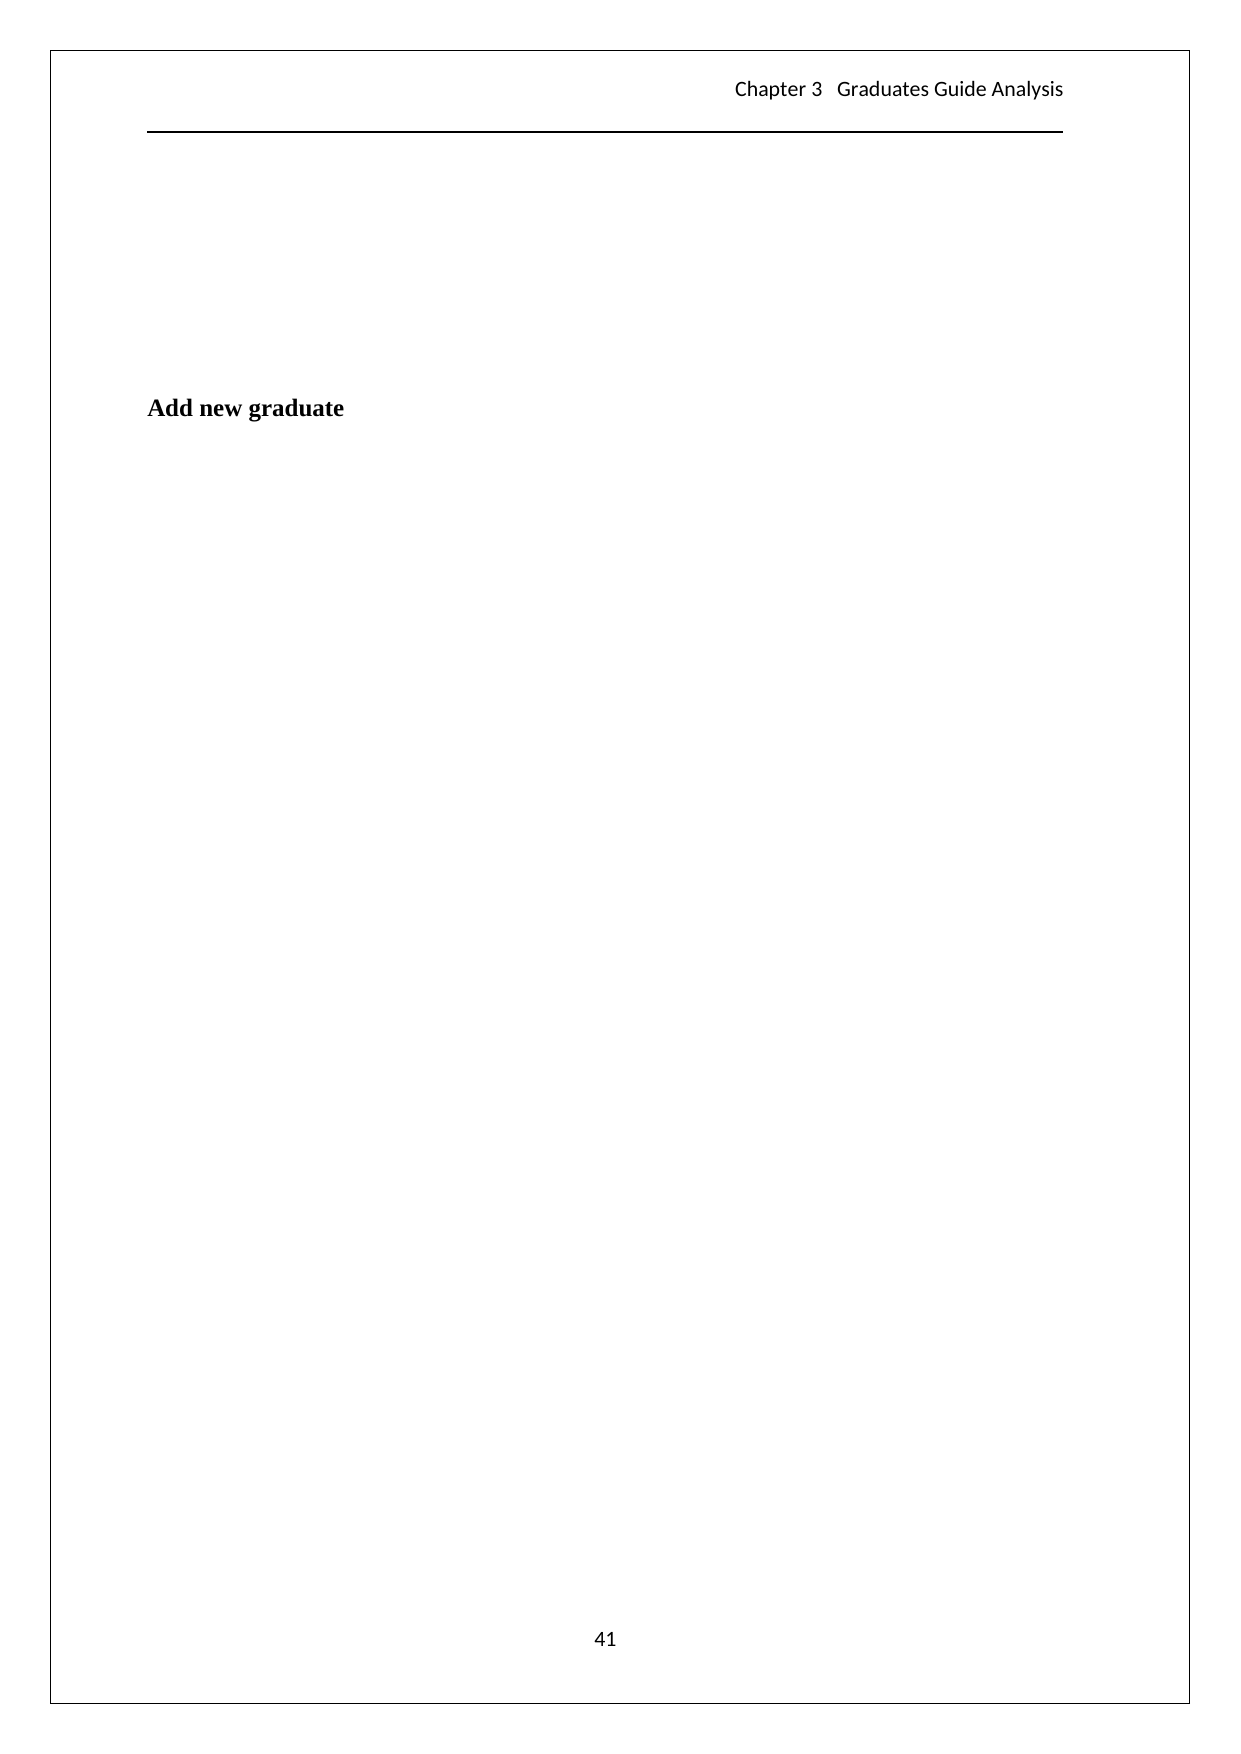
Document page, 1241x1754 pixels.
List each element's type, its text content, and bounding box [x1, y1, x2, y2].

text Add new graduate [147, 393, 1063, 422]
